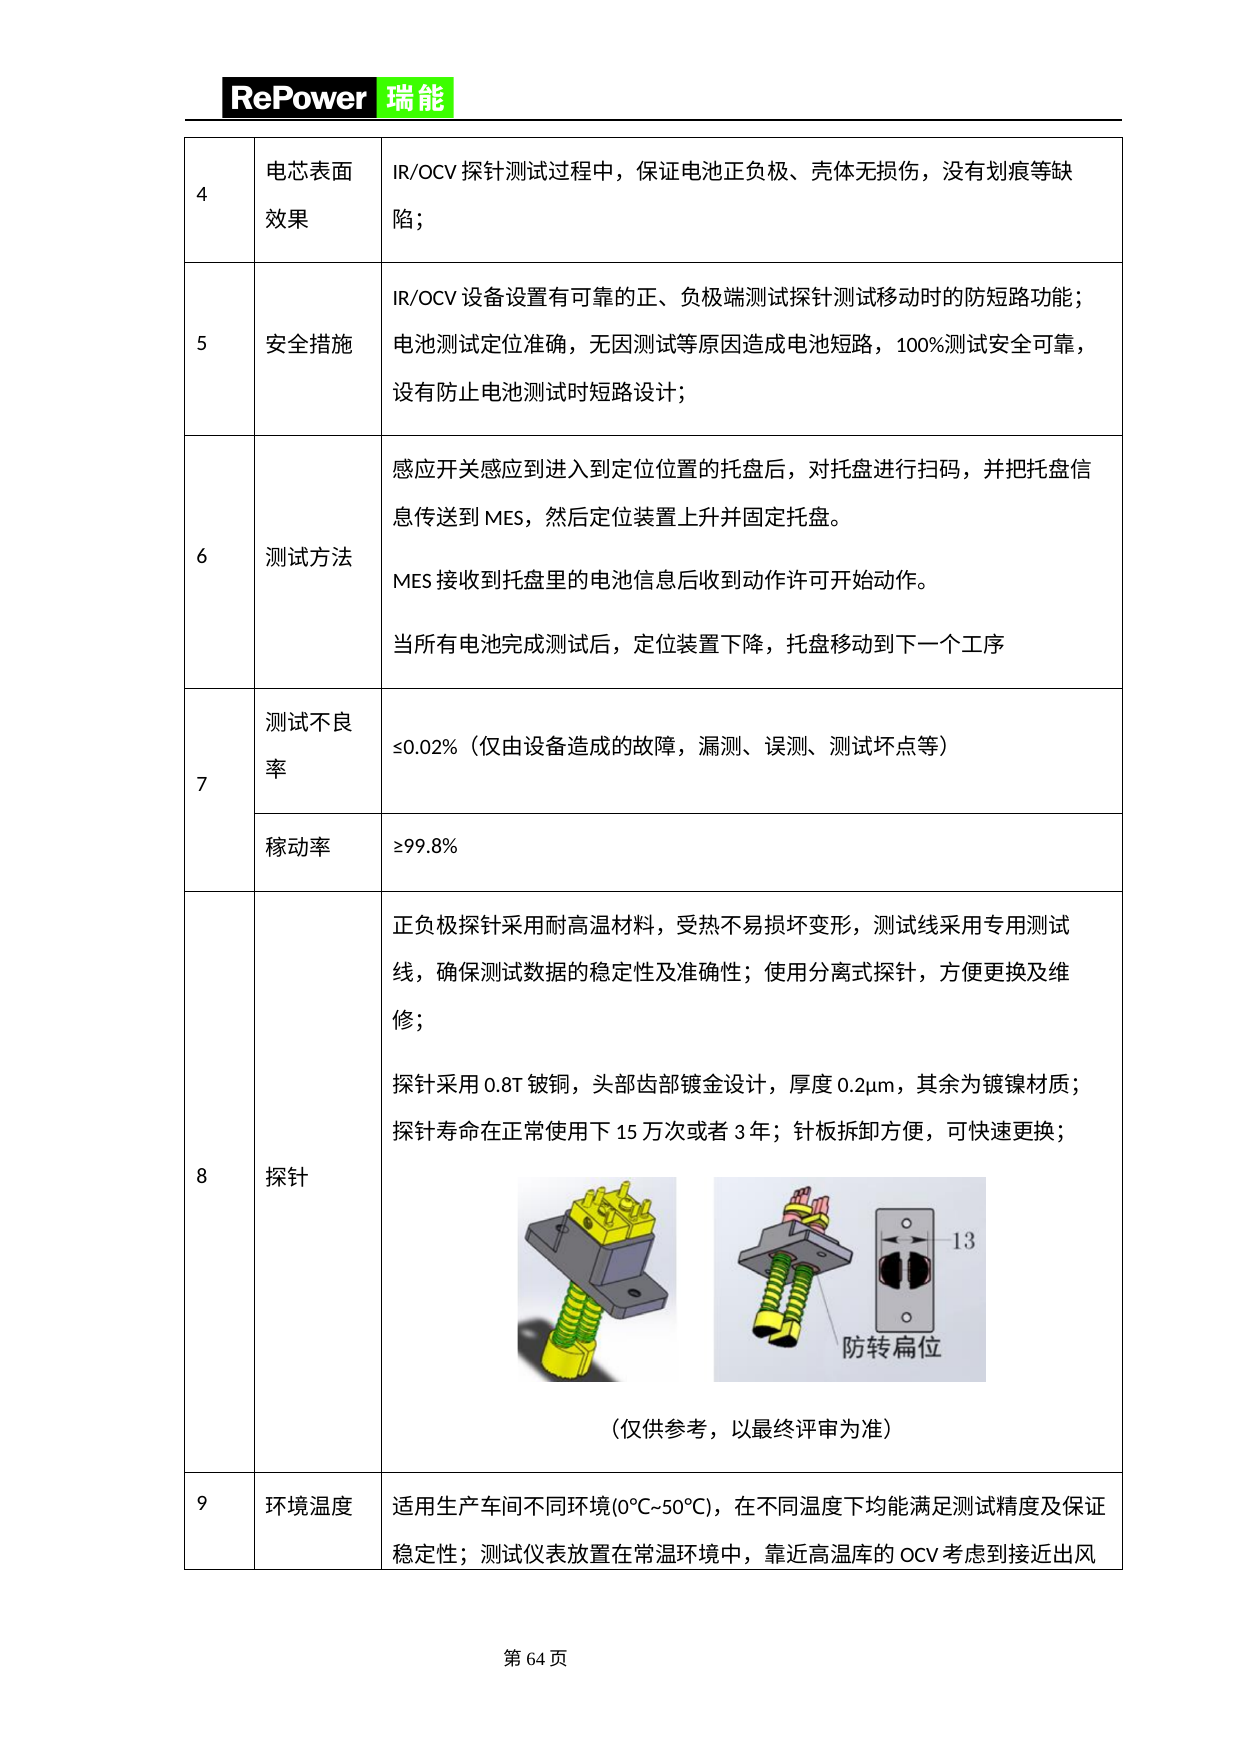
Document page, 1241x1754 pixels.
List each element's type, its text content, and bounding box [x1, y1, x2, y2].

table_cell 探针 [255, 892, 381, 1472]
table_cell 正负极探针采用耐高温材料，受热不易损坏变形，测试线采用专用测试线，确保测试数据的稳定性及准确性；使用分离式探针，方便更换及维修； 探针采用0.8T铍铜，头部齿部镀金设计，厚度0.2μm，其余为镀镍材质；探针寿命在正常使用下15万次或者3年；针板拆卸方便，可快速更换； （仅供参考，以最终评审为准） [382, 892, 1122, 1472]
table_cell 电芯表面效果 [255, 138, 381, 262]
table_cell 7 [185, 689, 254, 891]
table_cell 稼动率 [255, 814, 381, 891]
table_cell ≥99.8% [382, 814, 1122, 891]
table_cell 5 [185, 263, 254, 435]
table_cell IR/OCV探针测试过程中，保证电池正负极、壳体无损伤，没有划痕等缺陷； [382, 138, 1122, 262]
table_cell 9 [185, 1473, 254, 1568]
table_cell 4 [185, 138, 254, 262]
table_cell 安全措施 [255, 263, 381, 435]
table_cell ≤0.02%（仅由设备造成的故障，漏测、误测、测试坏点等） [382, 689, 1122, 813]
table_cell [382, 1473, 1122, 1568]
table_cell 环境温度 [255, 1473, 381, 1568]
table_cell 测试方法 [255, 436, 381, 688]
picture [222, 77, 454, 118]
table_cell IR/OCV设备设置有可靠的正、负极端测试探针测试移动时的防短路功能；电池测试定位准确，无因测试等原因造成电池短路，100%测试安全可靠，设有防止电池测试时短路设计； [382, 263, 1122, 435]
table_cell 8 [185, 892, 254, 1472]
table_cell 6 [185, 436, 254, 688]
picture [517, 1177, 986, 1382]
table_cell 感应开关感应到进入到定位位置的托盘后，对托盘进行扫码，并把托盘信息传送到MES，然后定位装置上升并固定托盘。 MES接收到托盘里的电池信息后收到动作许可开始动作。 当所有电池完成测试后，定位装置下降，托盘移动到下一个工序 [382, 436, 1122, 688]
table_cell 测试不良率 [255, 689, 381, 813]
